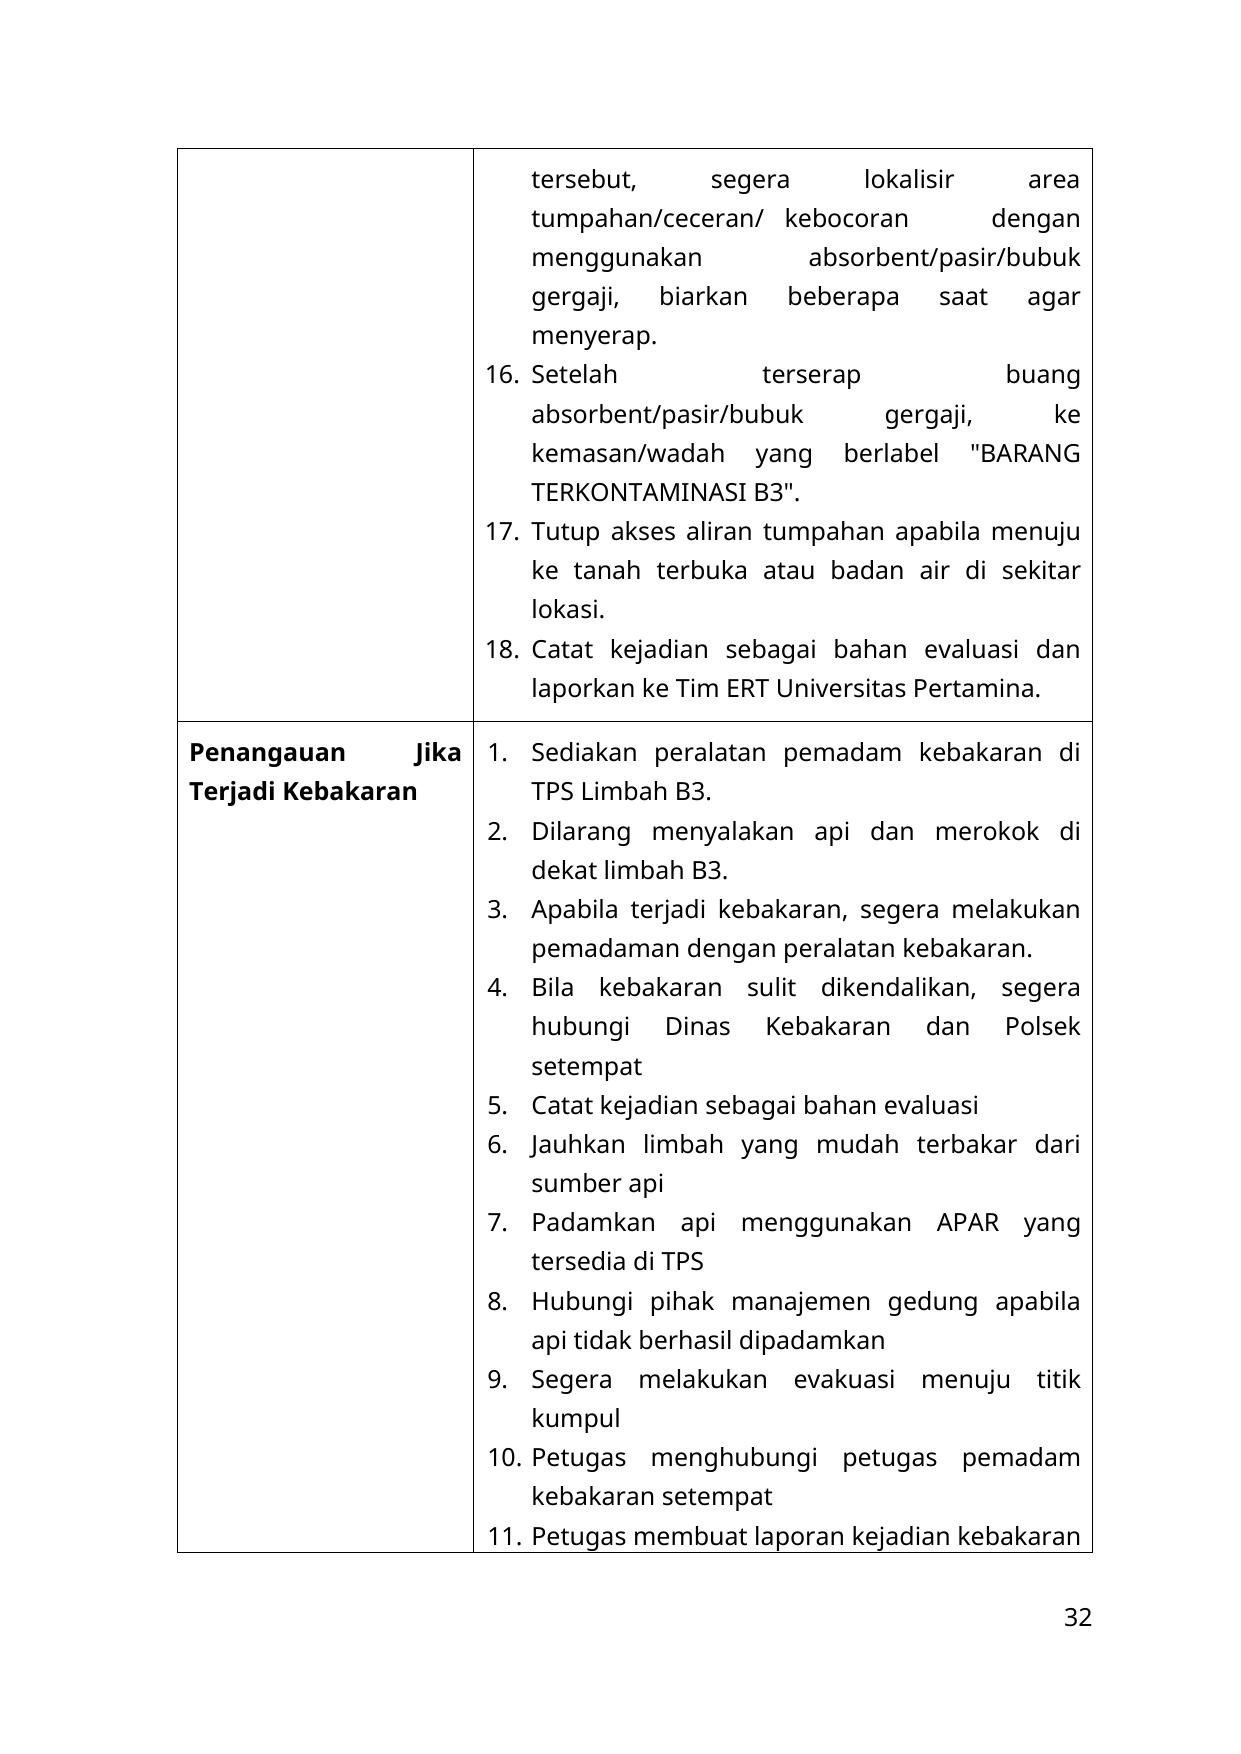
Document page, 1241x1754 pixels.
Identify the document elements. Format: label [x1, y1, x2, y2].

table_cell [474, 722, 1092, 1552]
table_cell [178, 722, 473, 1552]
table_cell [178, 149, 473, 721]
table_cell [474, 149, 1092, 721]
